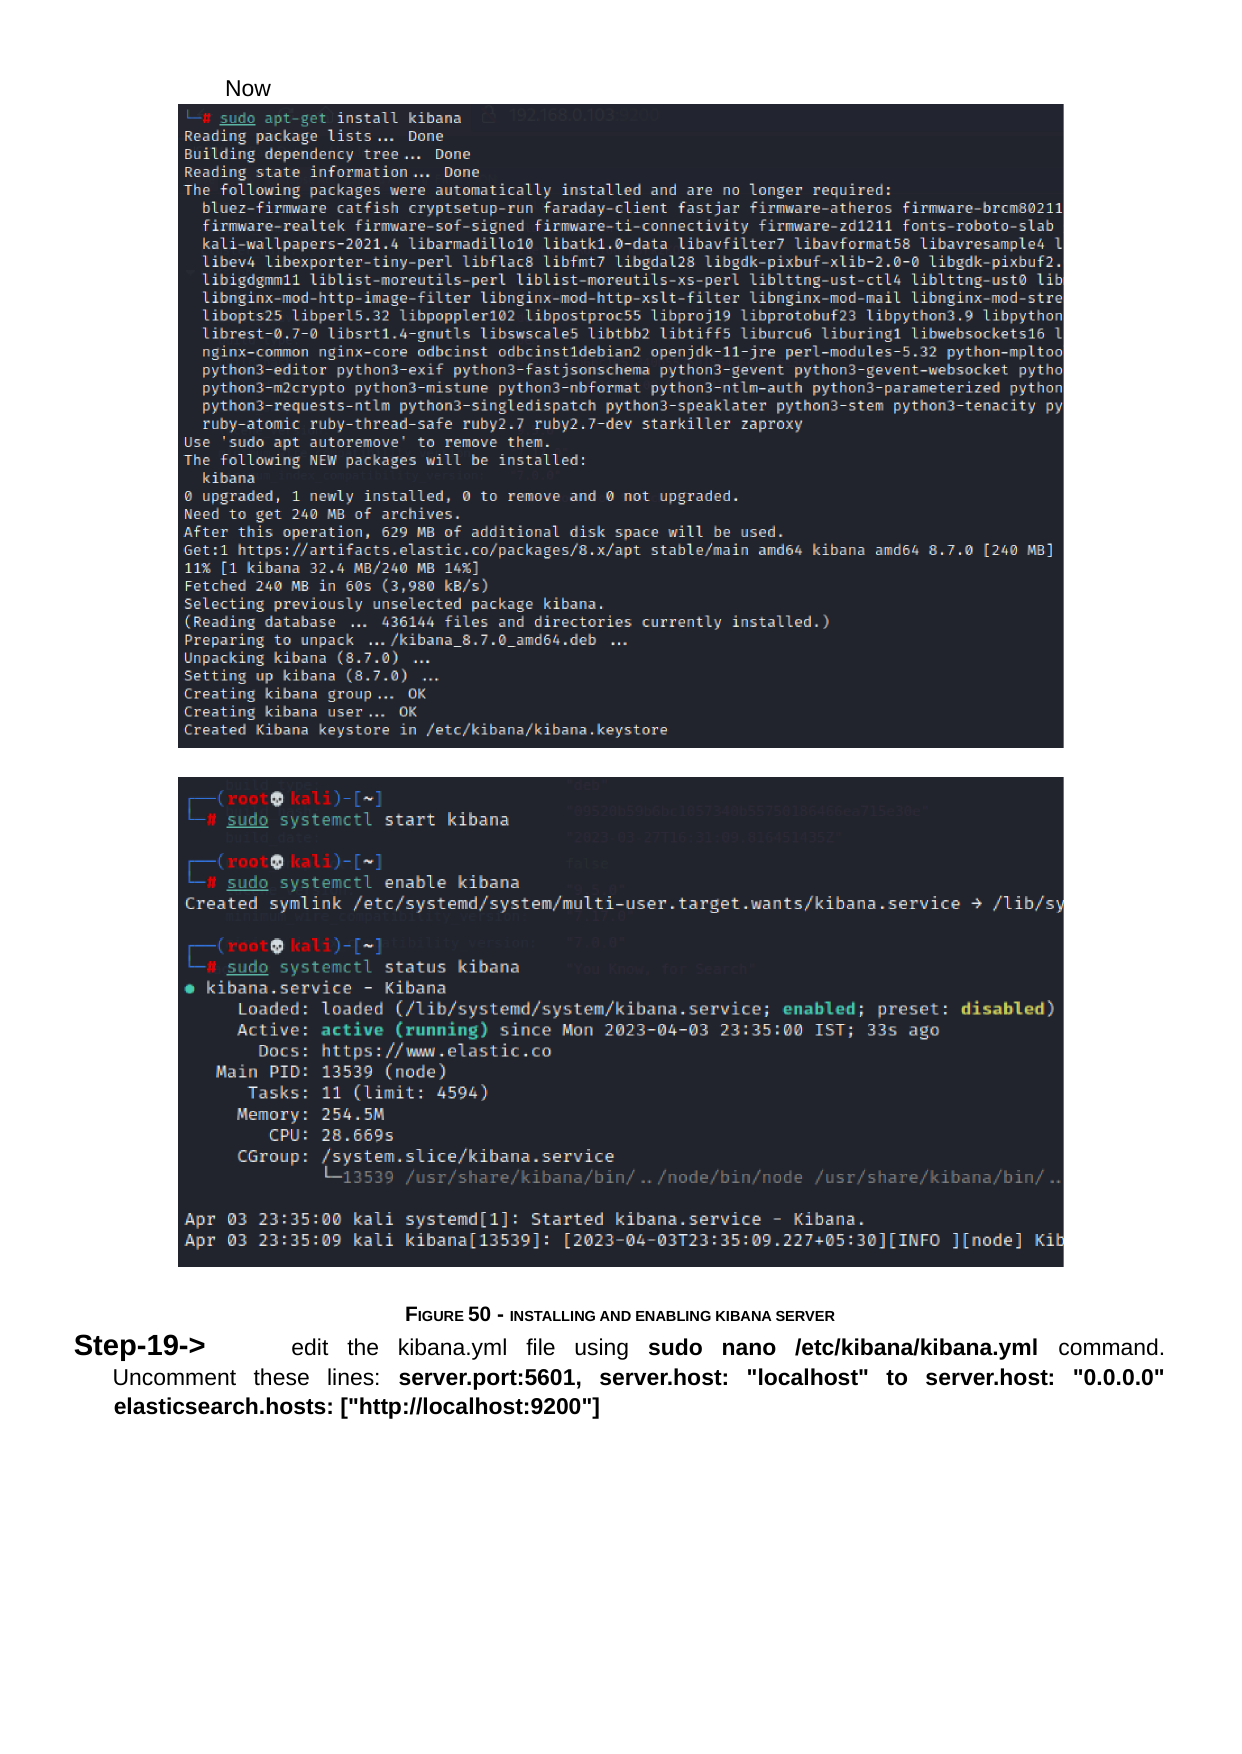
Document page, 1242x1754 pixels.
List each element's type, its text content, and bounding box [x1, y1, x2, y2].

text FIGURE 50 - INSTALLING AND ENABLING KIBANA SERVER [75, 1302, 1165, 1326]
text Uncomment these lines: server.port:5601, server.host: "localhost" to server.host: "0.0.0.0" elasticsearch.hosts: ["http://localhost:9200"] [112, 1364, 1165, 1419]
picture [177, 103, 1064, 748]
picture [177, 777, 1064, 1267]
text Step-19-> edit the kibana.yml file using sudo nano /etc/kibana/kibana.yml command. [73, 1328, 1165, 1361]
